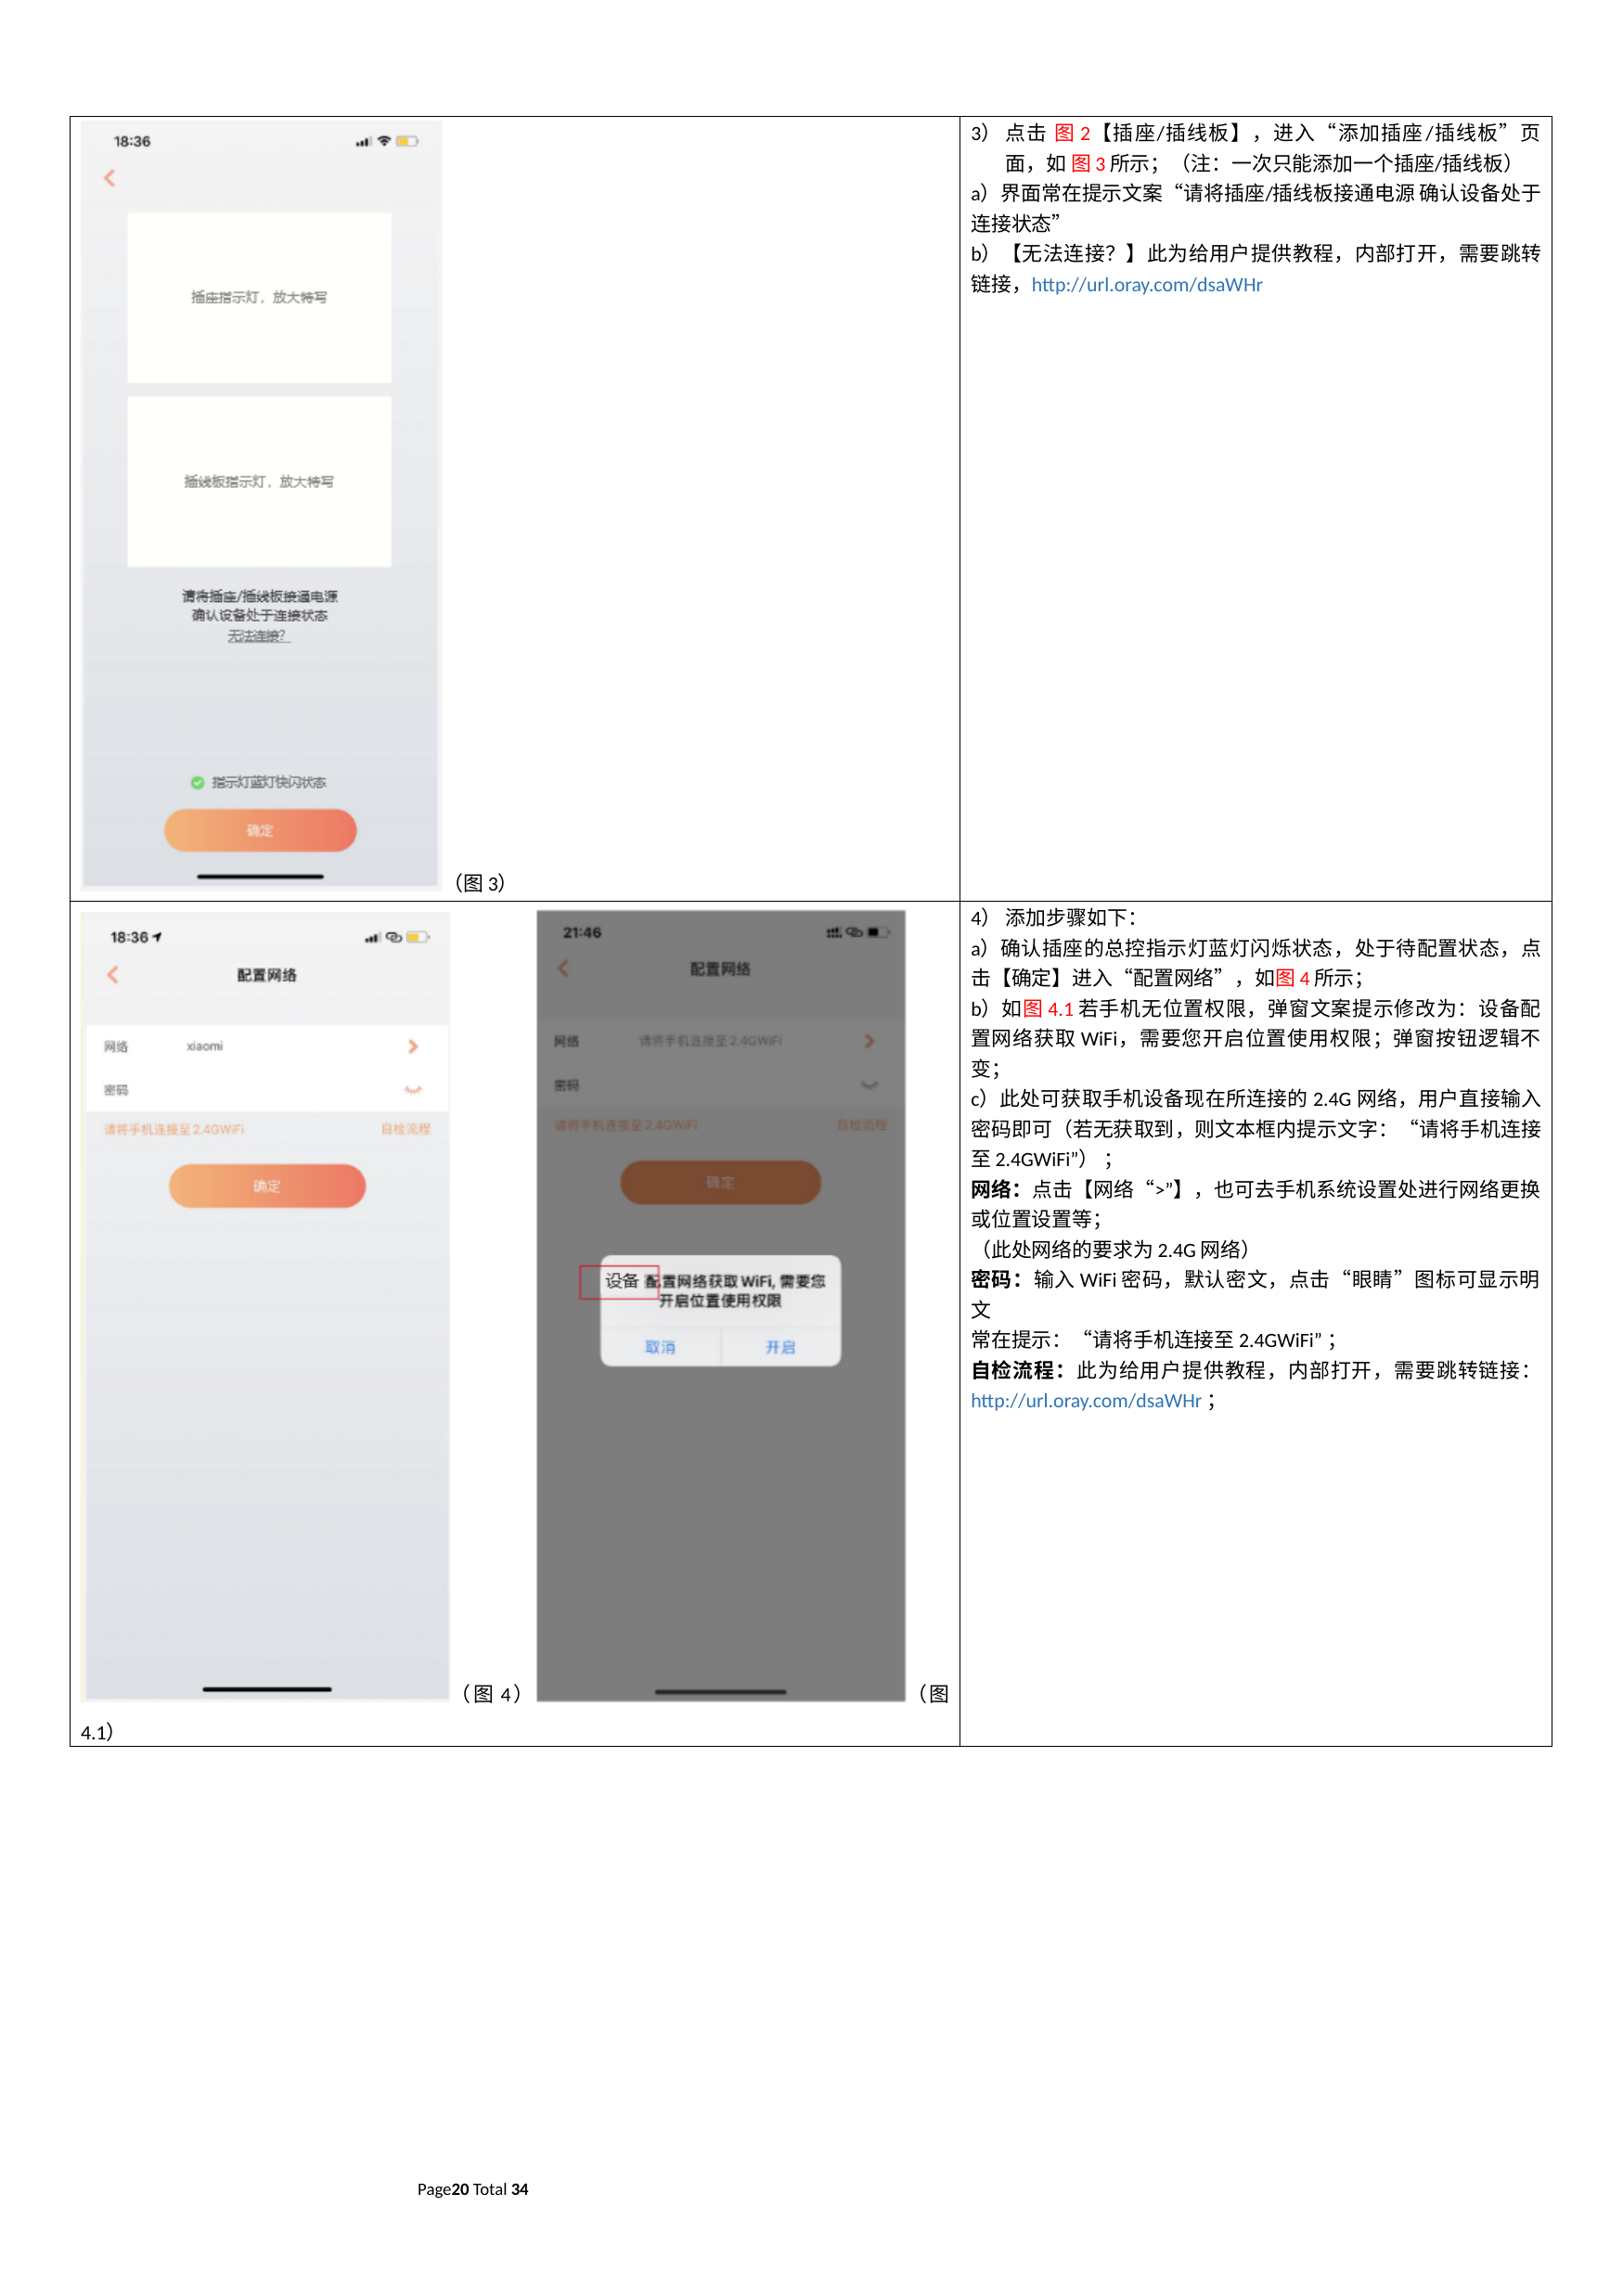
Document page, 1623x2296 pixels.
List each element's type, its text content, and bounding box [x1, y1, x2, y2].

picture [80, 121, 444, 891]
table_cell 点击 图2【插座/插线板】，进入“添加插座/插线板”页面，如 图3所示；（注：一次只能添加一个插座/插线板） 界面常在提示文案“请将插座/插线板接通电源 确认设备处于连接状态” 【无法连接？】此为给用户提供教程，内部打开，需要跳转链接，http://url.oray.com/dsaWHr [960, 117, 1552, 901]
table_cell （图4）（图4.1） [71, 902, 960, 1746]
table_cell 添加步骤如下： 确认插座的总控指示灯蓝灯闪烁状态，处于待配置状态，点击【确定】进入“配置网络”，如图4所示； 如图4.1若手机无位置权限，弹窗文案提示修改为：设备配置网络获取WiFi，需要您开启位置使用权限；弹窗按钮逻辑不变； 此处可获取手机设备现在所连接的2.4G 网络，用户直接输入密码即可（若无获取到，则文本框内提示文字：“请将手机连接至2.4GWiFi”） ； 网络：点击【网络“>”】，也可去手机系统设置处进行网络更换或位置设置等； （此处网络的要求为2.4G网络） 密码：输入WiFi密码，默认密文，点击“眼睛”图标可显示明文 常在提示：“请将手机连接至2.4GWiFi” ； 自检流程：此为给用户提供教程，内部打开，需要跳转链接： http://url.oray.com/dsaWHr ； [960, 902, 1552, 1746]
picture [536, 909, 907, 1702]
table_cell （图3） [71, 117, 960, 901]
picture [80, 912, 451, 1702]
